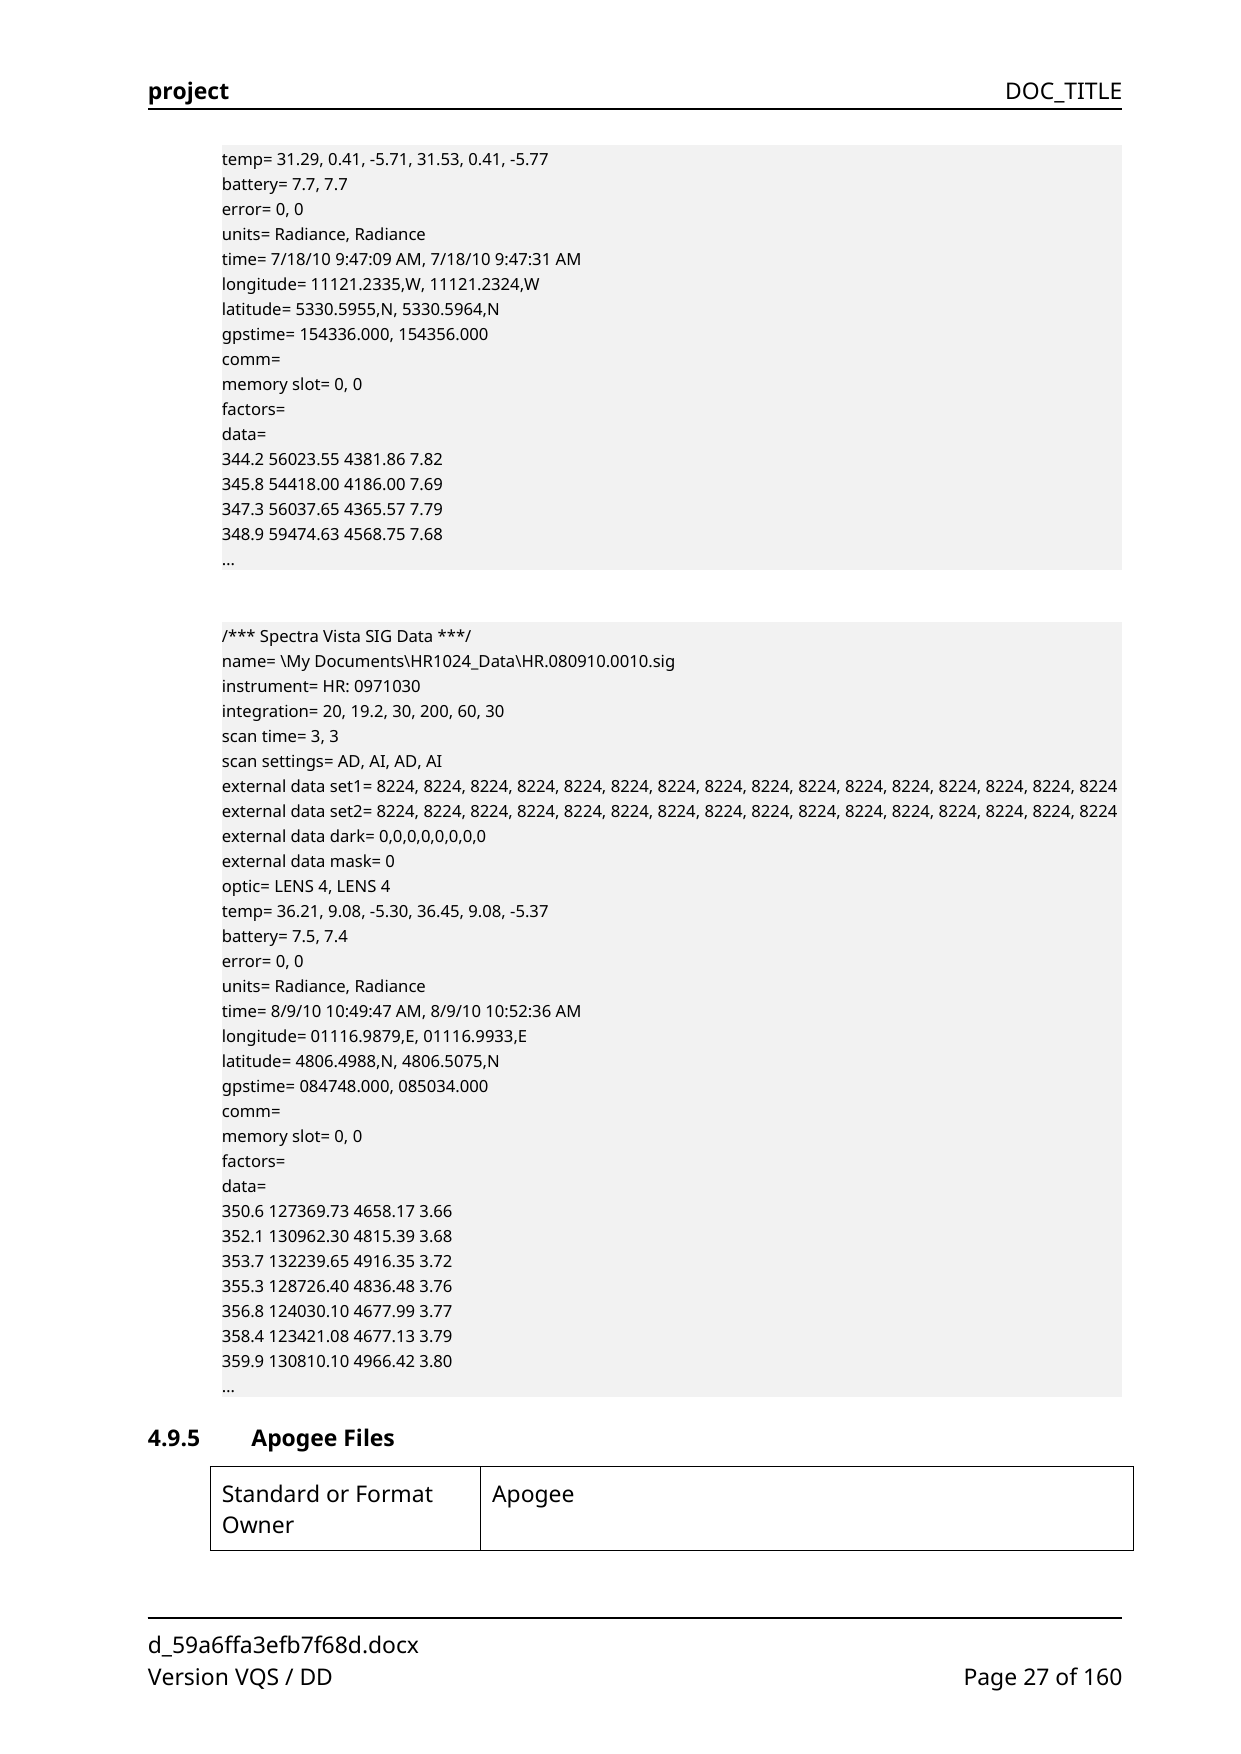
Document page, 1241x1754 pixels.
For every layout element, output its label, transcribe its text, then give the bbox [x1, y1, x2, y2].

text comm= [222, 345, 1122, 370]
text name= \My Documents\HR1024_Data\HR.080910.0010.sig [222, 647, 1122, 672]
text scan settings= AD, AI, AD, AI [222, 747, 1122, 772]
subtitle Apogee Files [148, 1422, 1122, 1453]
text longitude= 11121.2335,W, 11121.2324,W [222, 270, 1122, 295]
text 359.9 130810.10 4966.42 3.80 [222, 1347, 1122, 1372]
text units= Radiance, Radiance [222, 972, 1122, 997]
text external data set1= 8224, 8224, 8224, 8224, 8224, 8224, 8224, 8224, 8224, 8224, 8224, 8224, 8224, 8224, 8224, 8224 [222, 772, 1122, 797]
text 345.8 54418.00 4186.00 7.69 [222, 470, 1122, 495]
text scan time= 3, 3 [222, 722, 1122, 747]
table_header Standard or Format Owner [211, 1467, 480, 1550]
text time= 7/18/10 9:47:09 AM, 7/18/10 9:47:31 AM [222, 245, 1122, 270]
text battery= 7.7, 7.7 [222, 170, 1122, 195]
text time= 8/9/10 10:49:47 AM, 8/9/10 10:52:36 AM [222, 997, 1122, 1022]
text integration= 20, 19.2, 30, 200, 60, 30 [222, 697, 1122, 722]
text memory slot= 0, 0 [222, 370, 1122, 395]
text 353.7 132239.65 4916.35 3.72 [222, 1247, 1122, 1272]
text 350.6 127369.73 4658.17 3.66 [222, 1197, 1122, 1222]
text instrument= HR: 0971030 [222, 672, 1122, 697]
text battery= 7.5, 7.4 [222, 922, 1122, 947]
text 347.3 56037.65 4365.57 7.79 [222, 495, 1122, 520]
text 358.4 123421.08 4677.13 3.79 [222, 1322, 1122, 1347]
text units= Radiance, Radiance [222, 220, 1122, 245]
text latitude= 4806.4988,N, 4806.5075,N [222, 1047, 1122, 1072]
text 356.8 124030.10 4677.99 3.77 [222, 1297, 1122, 1322]
text external data mask= 0 [222, 847, 1122, 872]
text gpstime= 084748.000, 085034.000 [222, 1072, 1122, 1097]
text 348.9 59474.63 4568.75 7.68 [222, 520, 1122, 545]
text … [222, 545, 1122, 570]
text gpstime= 154336.000, 154356.000 [222, 320, 1122, 345]
text factors= [222, 395, 1122, 420]
text external data dark= 0,0,0,0,0,0,0,0 [222, 822, 1122, 847]
text temp= 36.21, 9.08, -5.30, 36.45, 9.08, -5.37 [222, 897, 1122, 922]
text temp= 31.29, 0.41, -5.71, 31.53, 0.41, -5.77 [222, 145, 1122, 170]
text … [222, 1372, 1122, 1397]
text 344.2 56023.55 4381.86 7.82 [222, 445, 1122, 470]
text external data set2= 8224, 8224, 8224, 8224, 8224, 8224, 8224, 8224, 8224, 8224, 8224, 8224, 8224, 8224, 8224, 8224 [222, 797, 1122, 822]
text 352.1 130962.30 4815.39 3.68 [222, 1222, 1122, 1247]
text longitude= 01116.9879,E, 01116.9933,E [222, 1022, 1122, 1047]
text /*** Spectra Vista SIG Data ***/ [222, 622, 1122, 647]
text error= 0, 0 [222, 947, 1122, 972]
text memory slot= 0, 0 [222, 1122, 1122, 1147]
text 355.3 128726.40 4836.48 3.76 [222, 1272, 1122, 1297]
text factors= [222, 1147, 1122, 1172]
text comm= [222, 1097, 1122, 1122]
text error= 0, 0 [222, 195, 1122, 220]
text data= [222, 1172, 1122, 1197]
text optic= LENS 4, LENS 4 [222, 872, 1122, 897]
text latitude= 5330.5955,N, 5330.5964,N [222, 295, 1122, 320]
table_header Apogee [481, 1467, 1133, 1550]
text data= [222, 420, 1122, 445]
